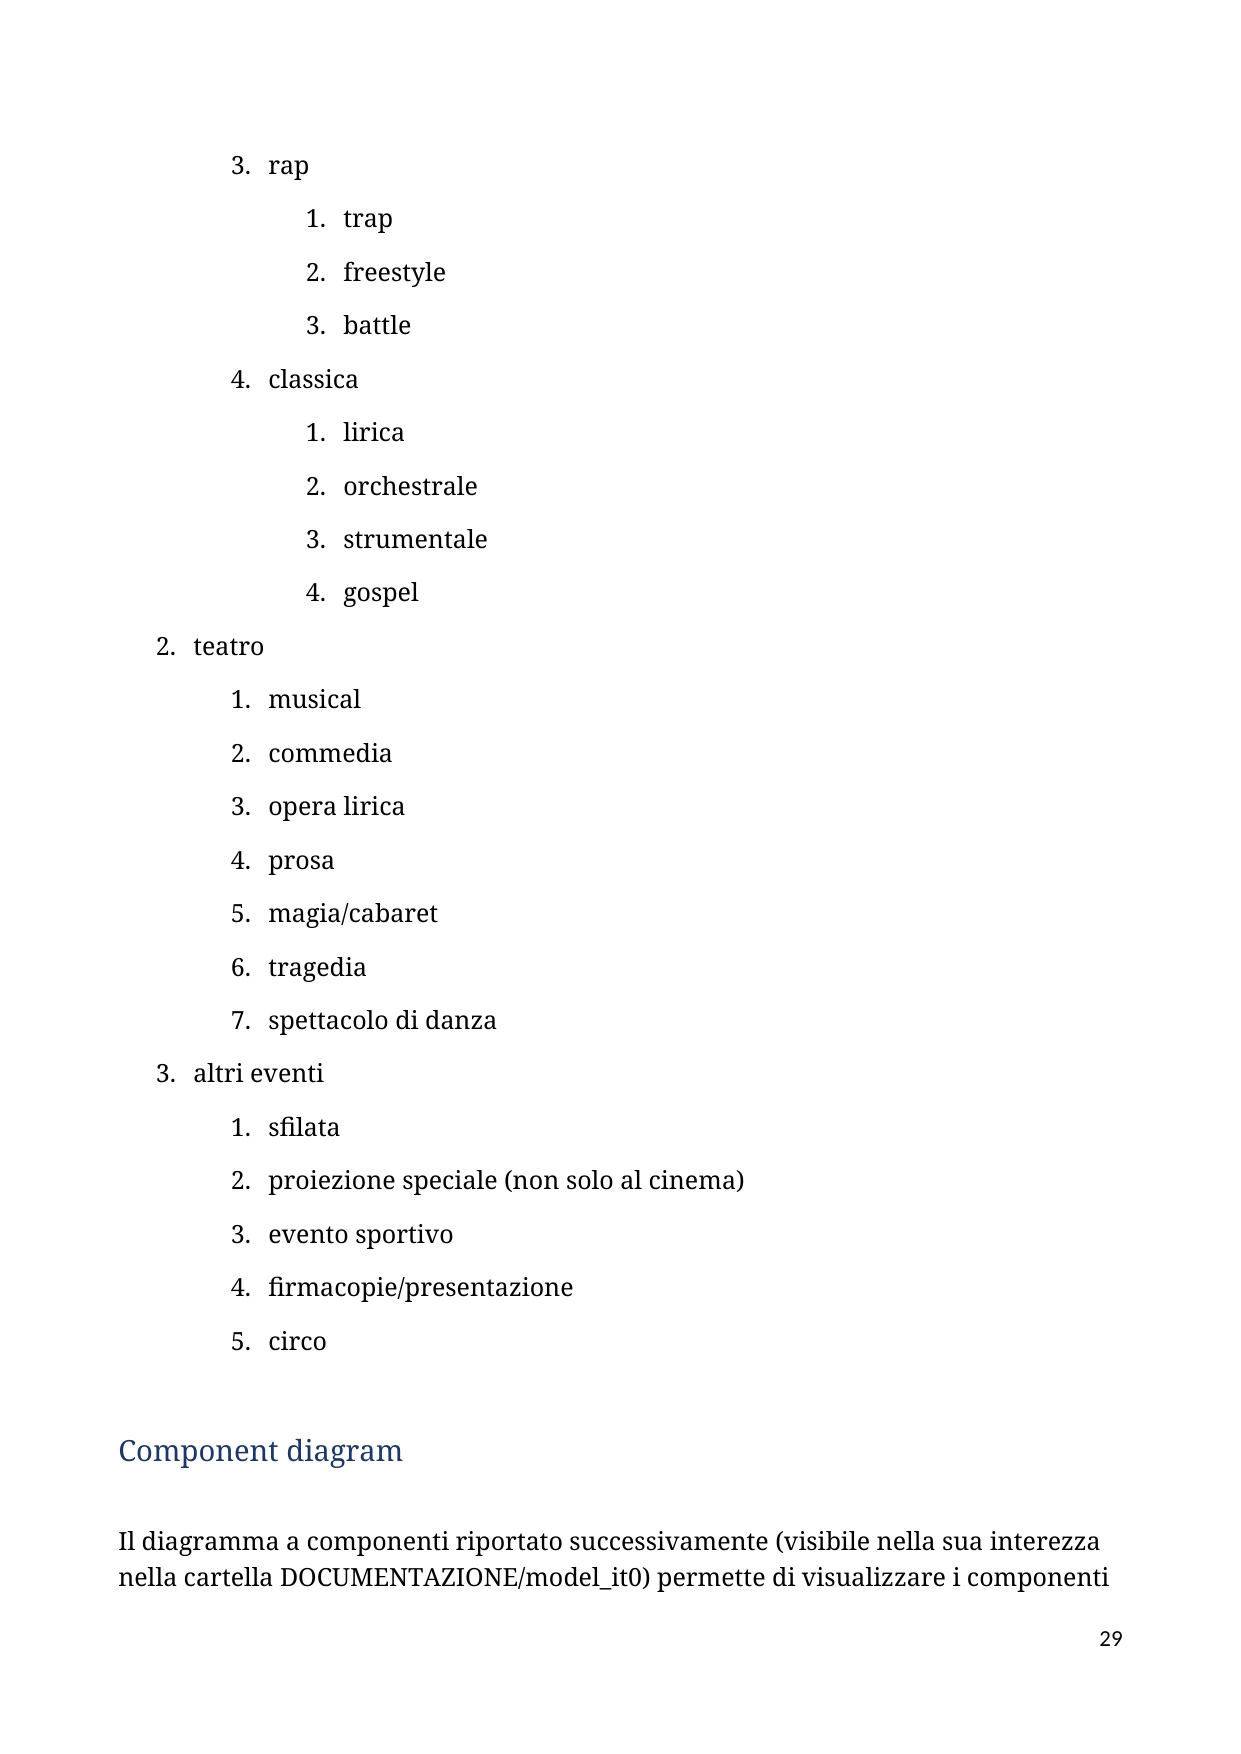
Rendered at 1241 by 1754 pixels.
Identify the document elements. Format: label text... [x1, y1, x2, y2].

list altri eventi [156, 1056, 1122, 1090]
list magia/cabaret [231, 896, 1122, 930]
list evento sportivo [231, 1216, 1122, 1250]
list sfilata [231, 1109, 1122, 1143]
list battle [306, 308, 1122, 342]
list rap [231, 148, 1122, 182]
list circo [231, 1323, 1122, 1357]
list lirica [306, 415, 1122, 449]
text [118, 1523, 1122, 1594]
list musical [231, 682, 1122, 716]
list teatro [156, 628, 1122, 663]
list freestyle [306, 254, 1122, 288]
list commedia [231, 735, 1122, 769]
list spettacolo di danza [231, 1003, 1122, 1037]
subtitle Component diagram [118, 1430, 1122, 1470]
list trap [306, 201, 1122, 235]
list prosa [231, 842, 1122, 876]
list tragedia [231, 949, 1122, 983]
list orchestrale [306, 468, 1122, 502]
list firmacopie/presentazione [231, 1270, 1122, 1304]
list proiezione speciale (non solo al cinema) [231, 1163, 1122, 1197]
list gospel [306, 575, 1122, 609]
list strumentale [306, 522, 1122, 556]
list classica [231, 361, 1122, 395]
list opera lirica [231, 789, 1122, 823]
